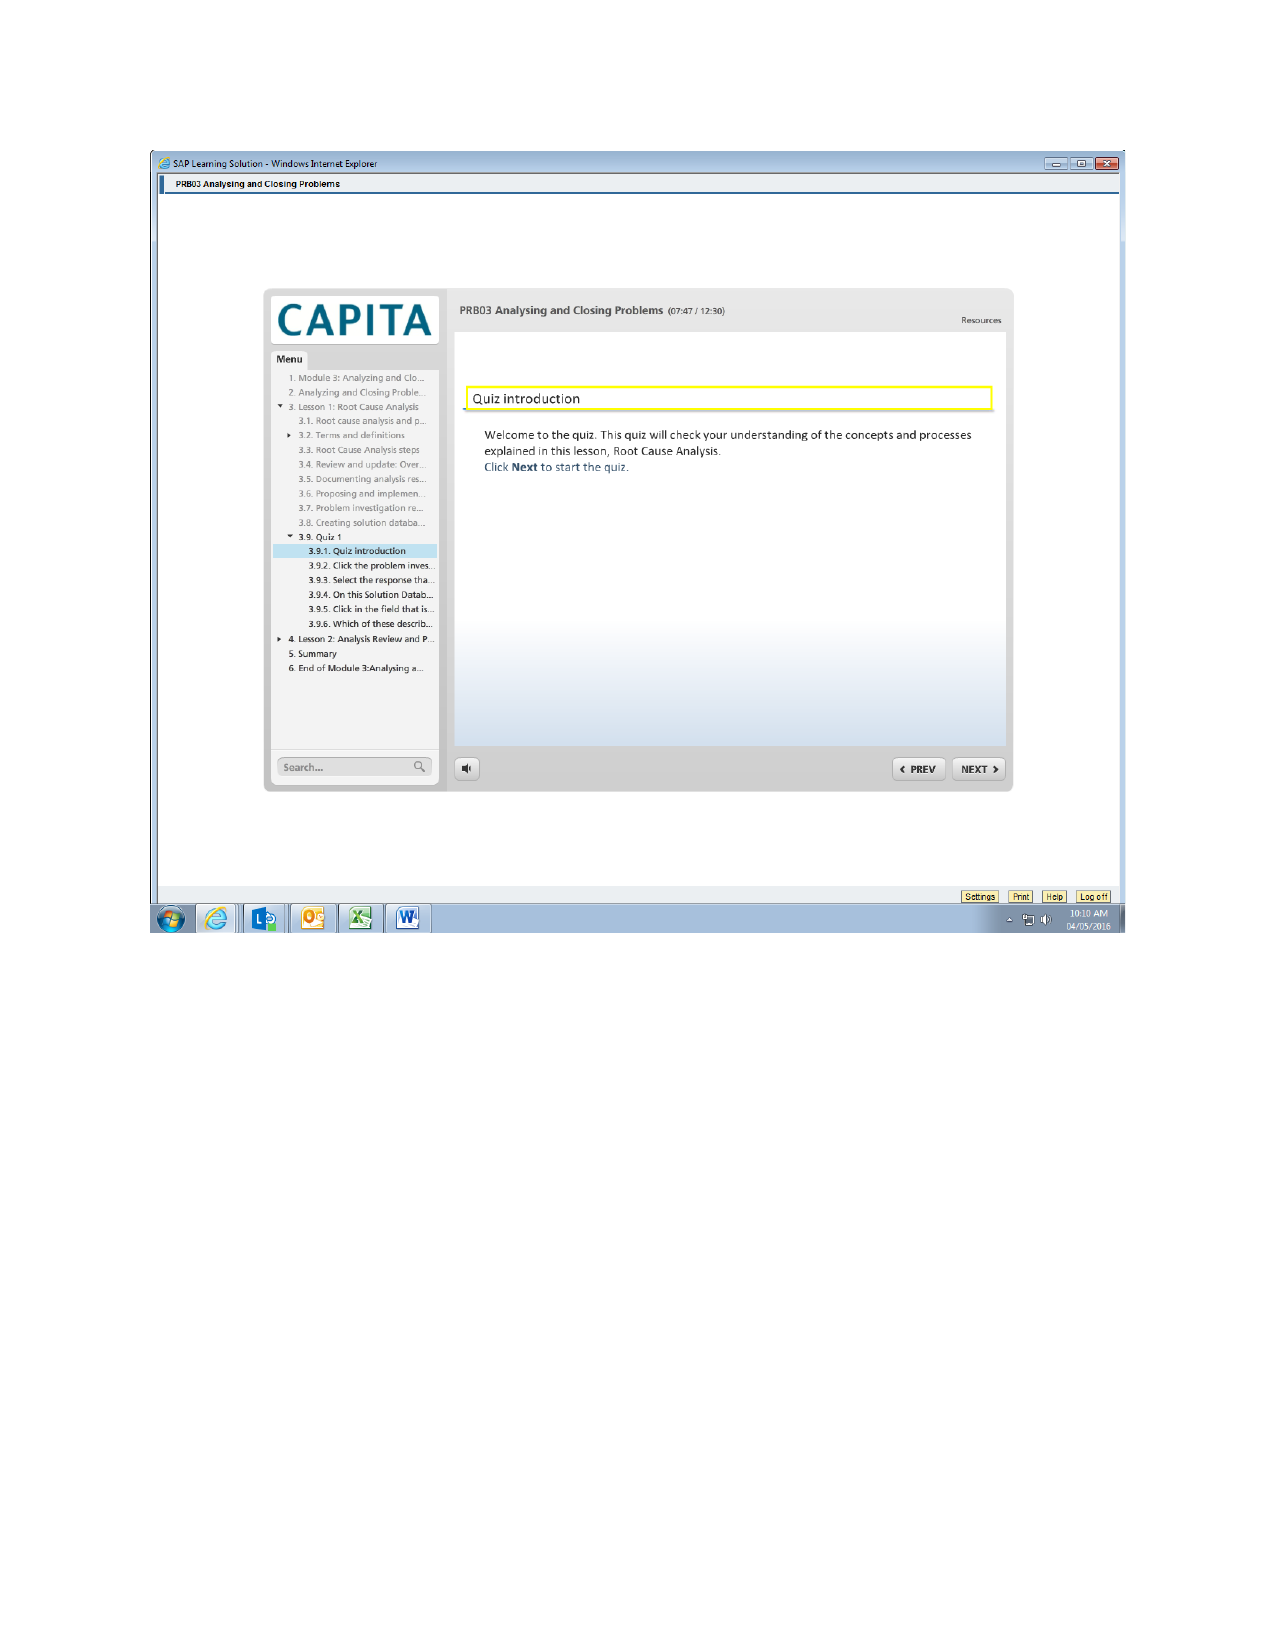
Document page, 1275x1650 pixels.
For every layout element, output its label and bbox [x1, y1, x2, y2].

picture [150, 150, 1125, 933]
